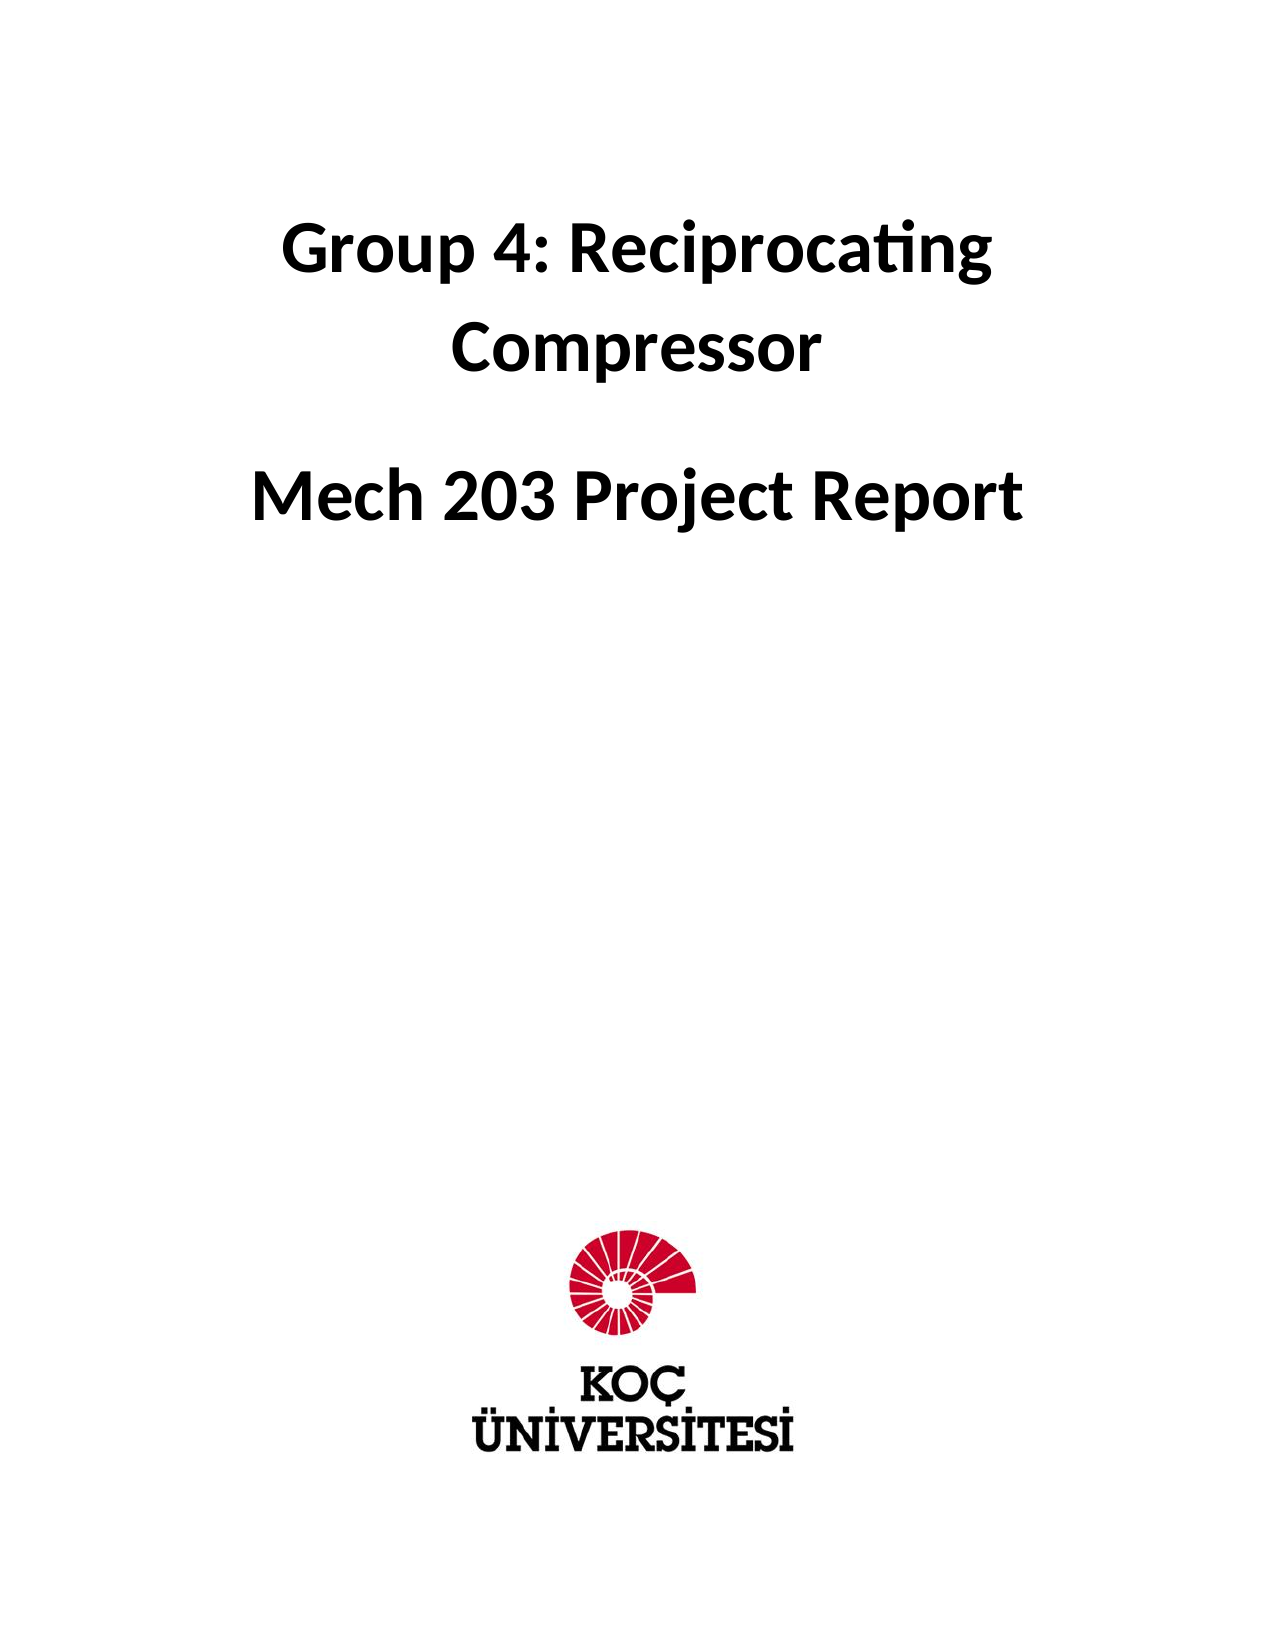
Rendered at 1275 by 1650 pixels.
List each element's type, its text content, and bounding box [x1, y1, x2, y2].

title Mech 203 Project Report [150, 448, 1125, 539]
picture [409, 1221, 868, 1463]
